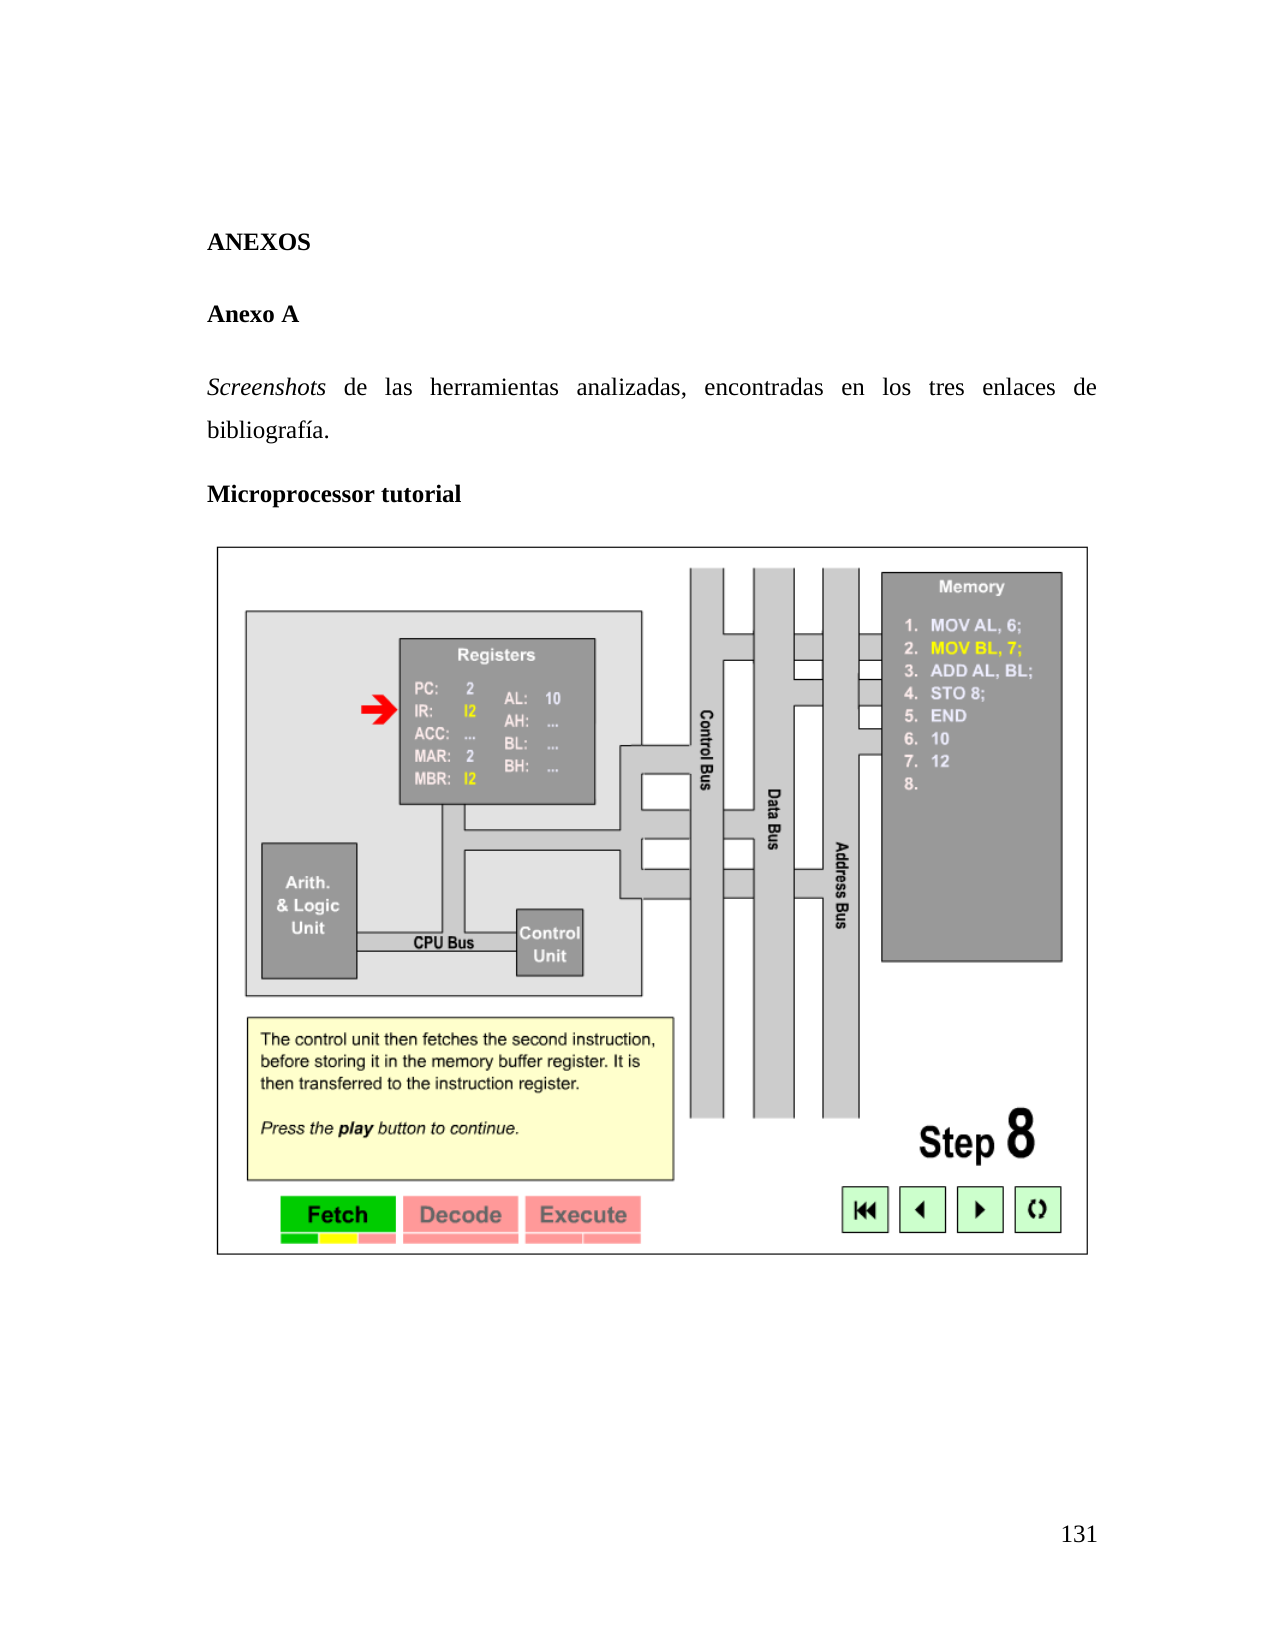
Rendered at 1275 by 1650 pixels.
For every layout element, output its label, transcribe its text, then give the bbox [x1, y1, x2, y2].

text Screenshots de las herramientas analizadas, encontradas en los tres enlaces de bibliografía. [207, 372, 1098, 444]
subtitle Anexo A [207, 299, 1098, 328]
text Microprocessor tutorial [207, 479, 1098, 508]
subtitle Anexos [207, 227, 1098, 256]
picture [211, 542, 1093, 1262]
